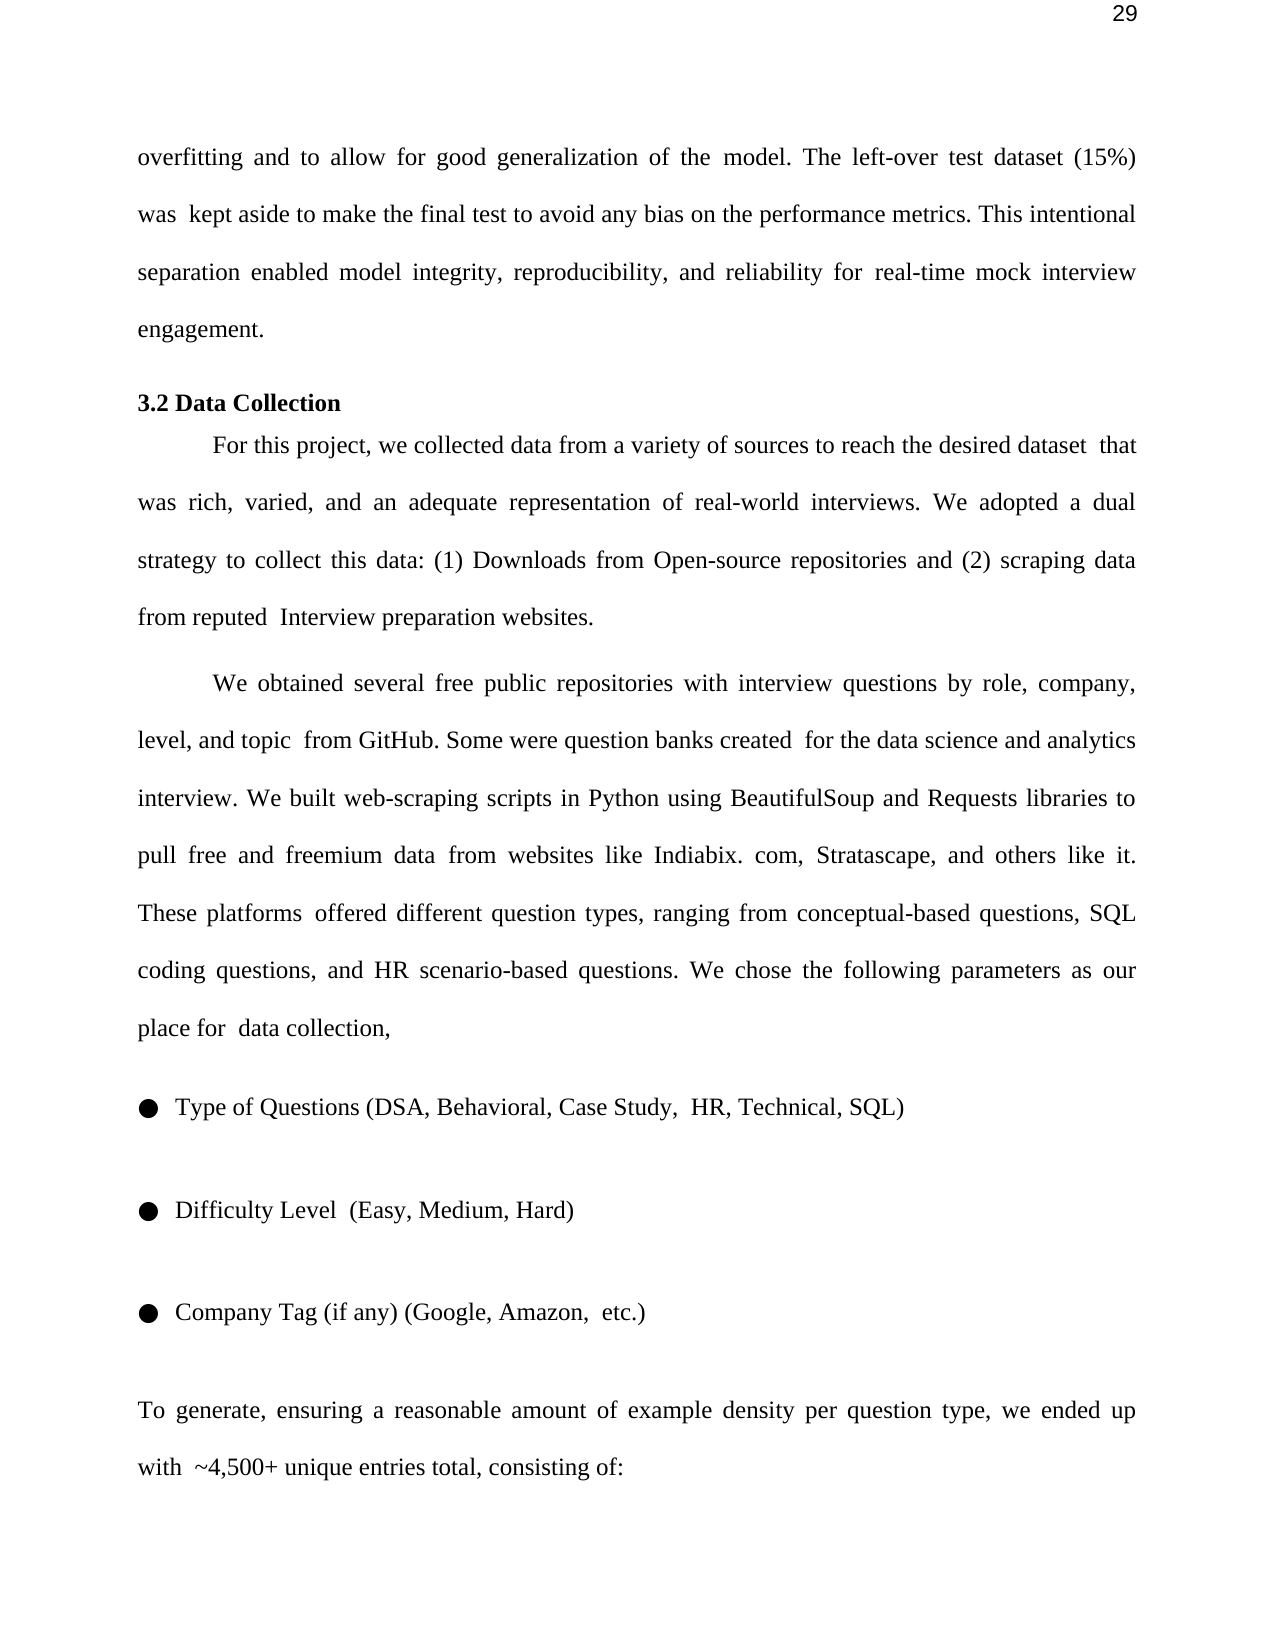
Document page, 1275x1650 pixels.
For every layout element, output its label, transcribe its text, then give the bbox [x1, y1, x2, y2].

list Company Tag (if any) (Google, Amazon, etc.) [137, 1284, 1137, 1335]
text For this project, we collected data from a variety of sources to reach the desired dataset that was rich, varied, and an adequate representation of real-world interviews. We adopted a dual strategy to collect this data: (1) Downloads from Open-source repositories and (2) scraping data from reputed Interview preparation websites. [137, 430, 1137, 631]
subtitle 3.2 Data Collection [137, 388, 1137, 417]
text To generate, ensuring a reasonable amount of example density per question type, we ended up with ~4,500+ unique entries total, consisting of: [137, 1395, 1137, 1481]
list Type of Questions (DSA, Behavioral, Case Study, HR, Technical, SQL) [137, 1079, 1137, 1130]
text We obtained several free public repositories with interview questions by role, company, level, and topic from GitHub. Some were question banks created for the data science and analytics interview. We built web-scraping scripts in Python using BeautifulSoup and Requests libraries to pull free and freemium data from websites like Indiabix. com, Stratascape, and others like it. These platforms offered different question types, ranging from conceptual-based questions, SQL coding questions, and HR scenario-based questions. We chose the following parameters as our place for data collection, [137, 668, 1137, 1042]
list Difficulty Level (Easy, Medium, Hard) [137, 1181, 1137, 1233]
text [137, 142, 1137, 343]
